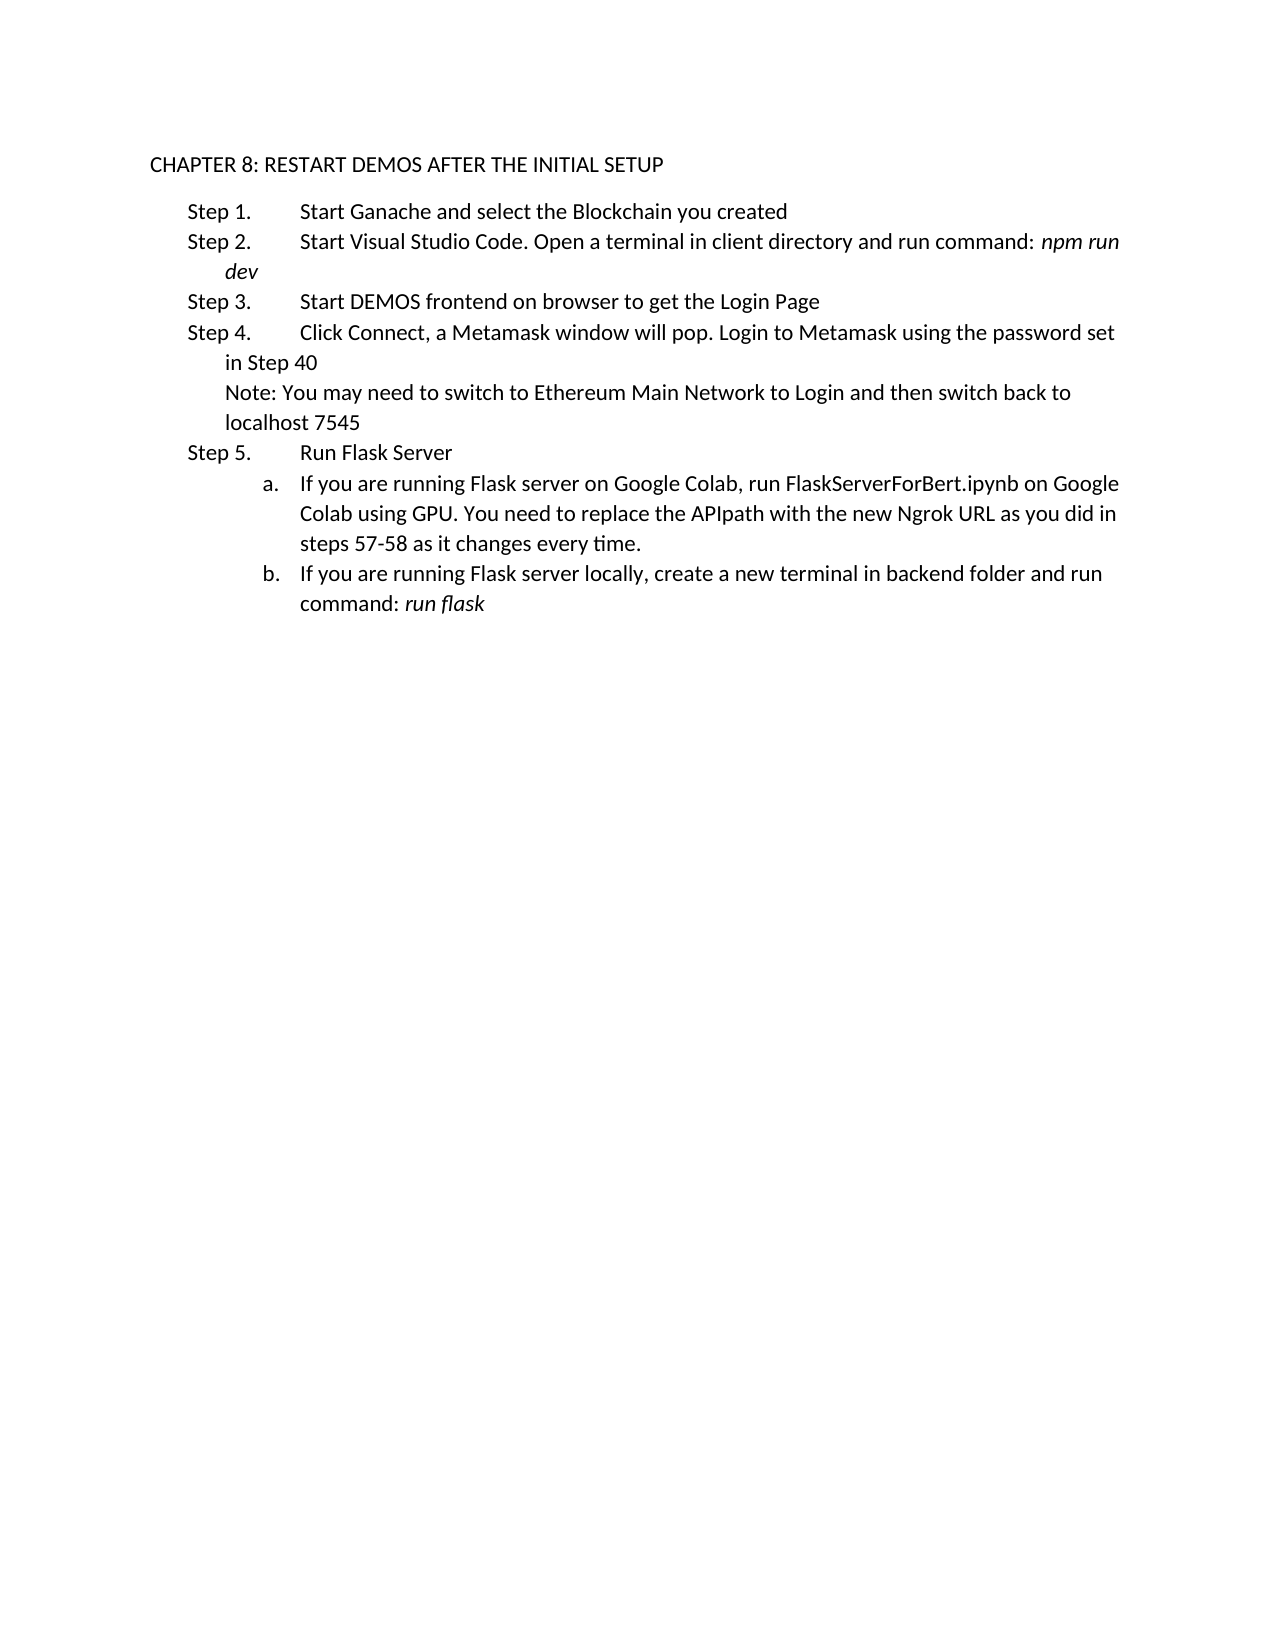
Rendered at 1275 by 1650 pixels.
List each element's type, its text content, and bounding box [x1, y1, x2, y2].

list Start Ganache and select the Blockchain you created [187, 197, 1125, 225]
list Start DEMOS frontend on browser to get the Login Page [187, 287, 1125, 316]
list Note: You may need to switch to Ethereum Main Network to Login and then switch back to localhost 7545 [225, 378, 1125, 436]
list If you are running Flask server on Google Colab, run FlaskServerForBert.ipynb on Google Colab using GPU. You need to replace the APIpath with the new Ngrok URL as you did in steps 57-58 as it changes every time. [262, 469, 1125, 557]
list If you are running Flask server locally, create a new terminal in backend folder and run command: run flask [262, 559, 1125, 618]
text CHAPTER 8: RESTART DEMOS AFTER THE INITIAL SETUP [150, 150, 1125, 178]
list Start Visual Studio Code. Open a terminal in client directory and run command: npm run dev [187, 227, 1125, 285]
list Run Flask Server [187, 438, 1125, 467]
list Click Connect, a Metamask window will pop. Login to Metamask using the password set in Step 40 [187, 318, 1125, 376]
